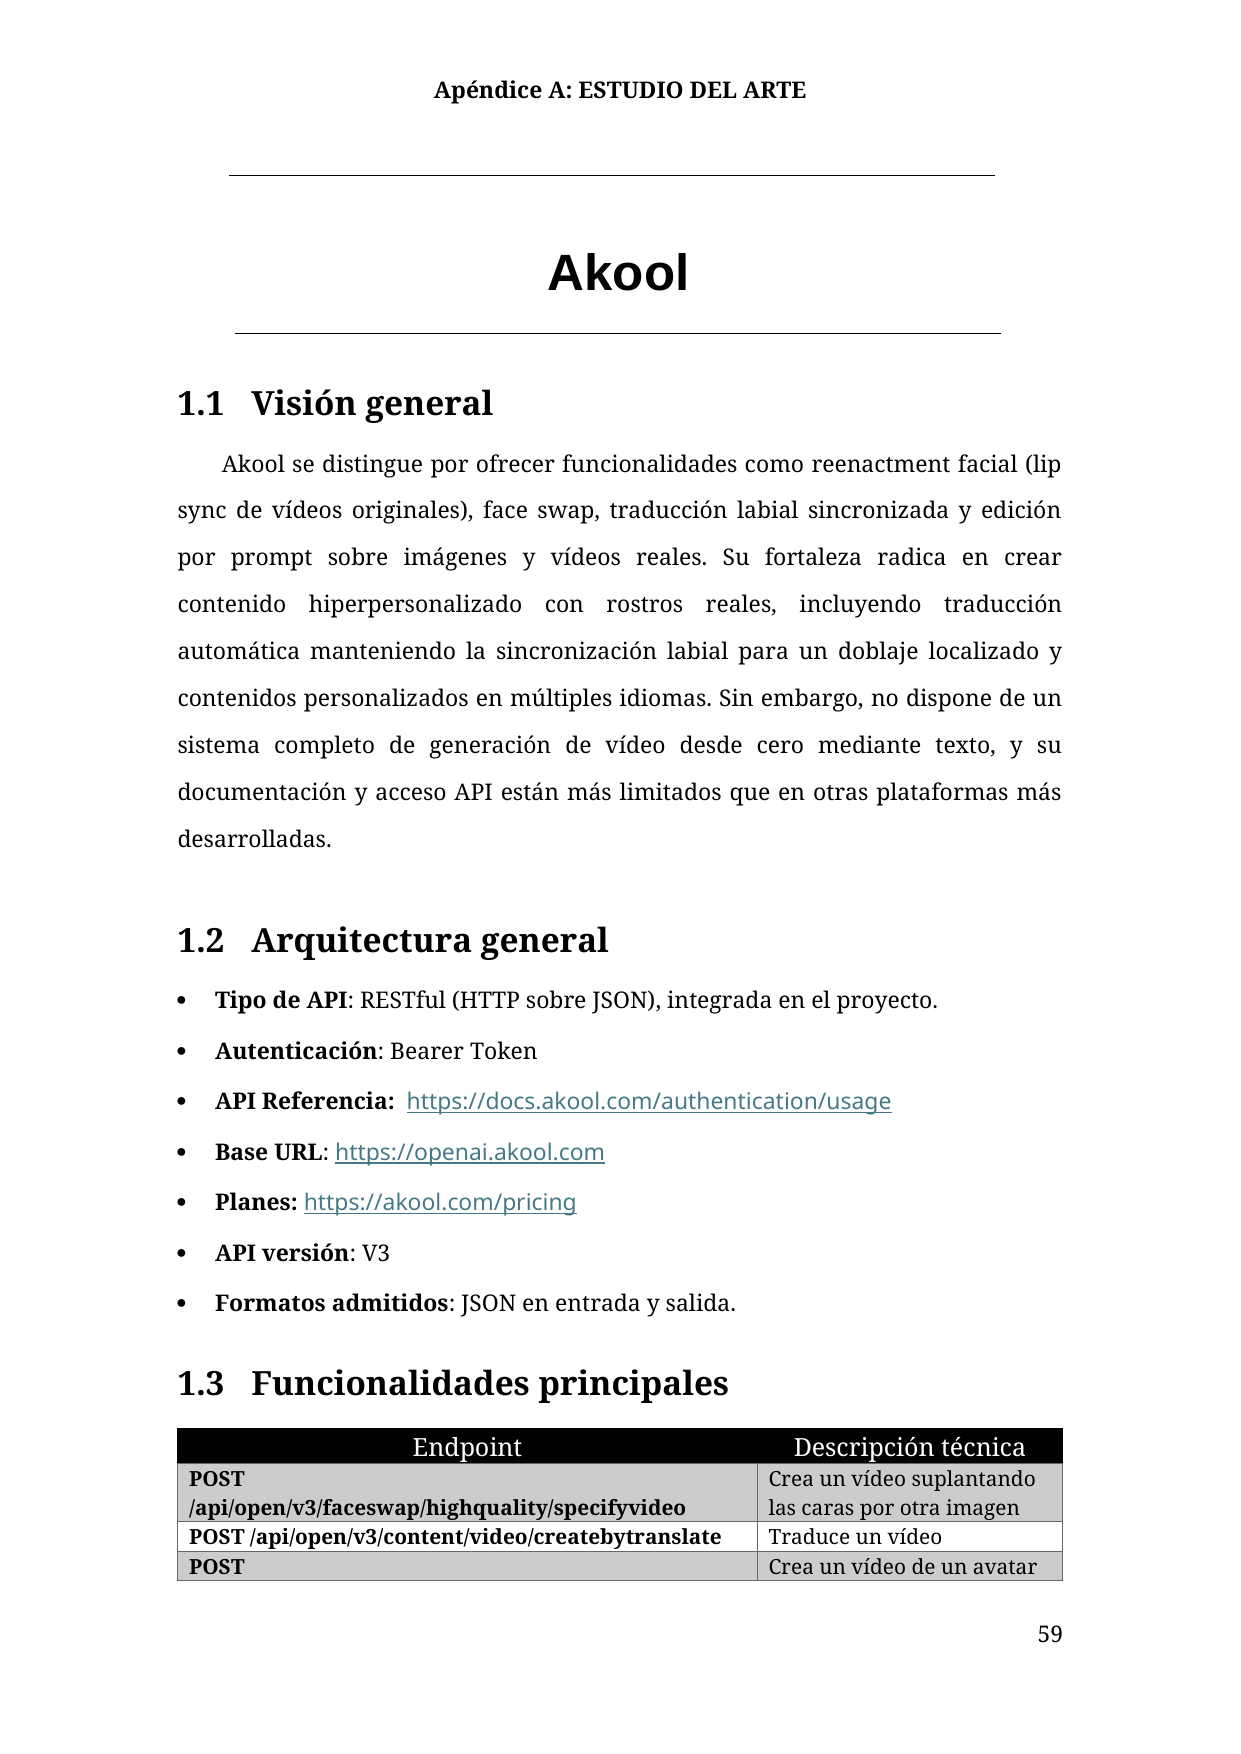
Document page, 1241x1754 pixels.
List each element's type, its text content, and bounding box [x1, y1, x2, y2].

table_cell POST /api/open/v3/content/video/createbytranslate [178, 1522, 757, 1551]
list Planes: https://akool.com/pricing [177, 1186, 1063, 1217]
list Tipo de API: RESTful (HTTP sobre JSON), integrada en el proyecto. [177, 984, 1063, 1016]
list API Referencia: https://docs.akool.com/authentication/usage [177, 1085, 1063, 1117]
list Arquitectura general [177, 916, 1063, 962]
list Base URL: https://openai.akool.com [177, 1136, 1063, 1167]
list API versión: V3 [177, 1237, 1063, 1268]
list Autenticación: Bearer Token [177, 1035, 1063, 1066]
list Formatos admitidos: JSON en entrada y salida. [177, 1287, 1063, 1318]
subtitle Akool [264, 242, 973, 301]
table_cell Crea un vídeo suplantando las caras por otra imagen [758, 1464, 1062, 1521]
table_cell Traduce un vídeo [758, 1522, 1062, 1551]
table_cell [178, 1552, 757, 1580]
table_header Descripción técnica [758, 1429, 1062, 1463]
list Akool se distingue por ofrecer funcionalidades como reenactment facial (lip sync de vídeos originales), face swap, traducción labial sincronizada y edición por prompt sobre imágenes y vídeos reales. Su fortaleza radica en crear contenido hiperpersonalizado con rostros reales, incluyendo traducción automática manteniendo la sincronización labial para un doblaje localizado y contenidos personalizados en múltiples idiomas. Sin embargo, no dispone de un sistema completo de generación de vídeo desde cero mediante texto, y su documentación y acceso API están más limitados que en otras plataformas más desarrolladas. [177, 448, 1063, 854]
table_cell POST /api/open/v3/faceswap/highquality/specifyvideo [178, 1464, 757, 1521]
list Visión general [177, 379, 1063, 425]
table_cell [758, 1552, 1062, 1580]
list Funcionalidades principales [177, 1360, 1063, 1406]
table_header Endpoint [178, 1429, 757, 1463]
